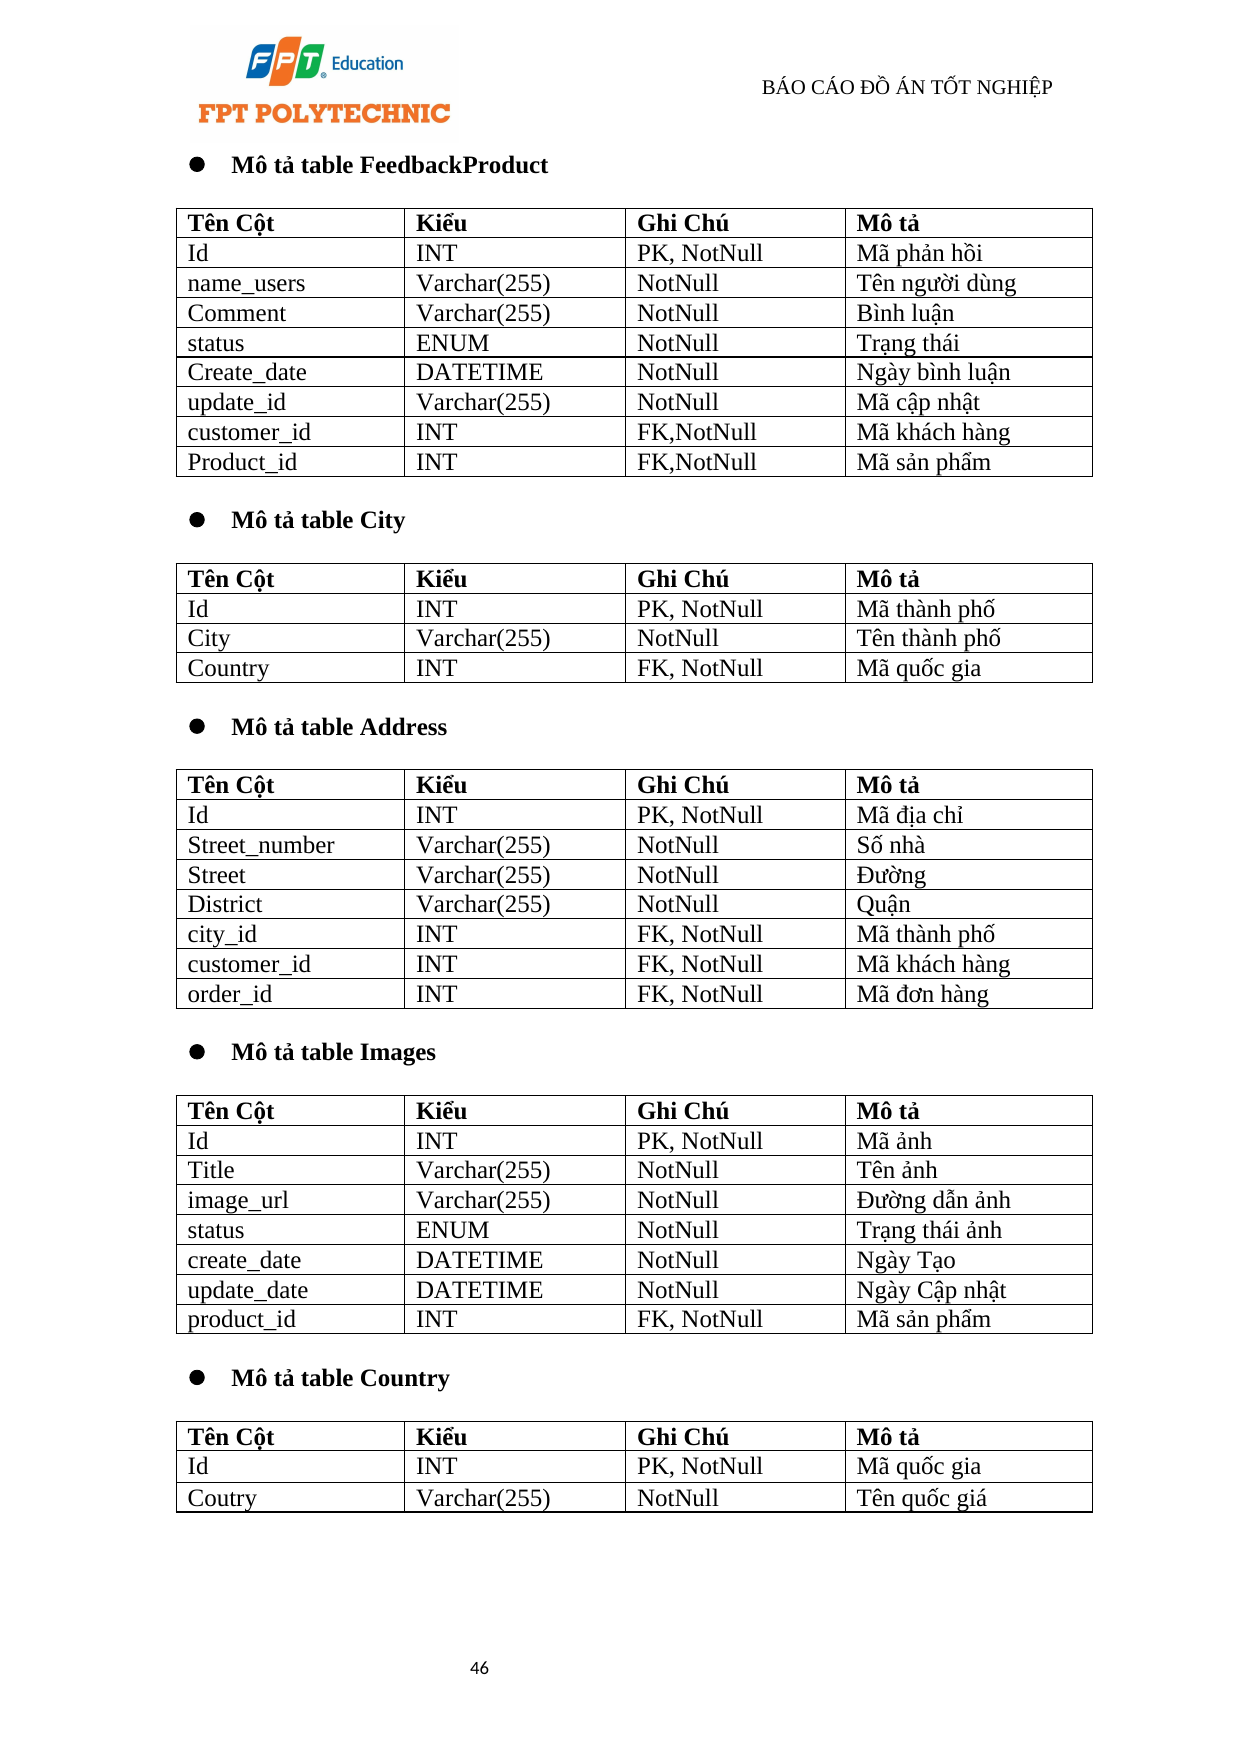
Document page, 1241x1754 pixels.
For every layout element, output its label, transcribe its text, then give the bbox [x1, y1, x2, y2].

table_cell Id [177, 238, 404, 267]
table_cell INT [405, 919, 625, 948]
table_header Tên Cột [177, 209, 404, 237]
list Mô tả table FeedbackProduct [187, 150, 1053, 179]
table_header Ghi Chú [626, 1096, 845, 1125]
table_cell INT [405, 238, 625, 267]
table_cell Create_date [177, 358, 404, 386]
table_cell NotNull [626, 1156, 845, 1184]
table_header Ghi Chú [626, 770, 845, 799]
table_cell Tên thành phố [846, 624, 1092, 652]
table_cell Ngày Cập nhật [846, 1275, 1092, 1303]
table_cell NotNull [626, 1275, 845, 1303]
picture [190, 25, 459, 143]
table_header Mô tả [846, 770, 1092, 799]
table_cell PK, NotNull [626, 800, 845, 829]
table_cell Varchar(255) [405, 298, 625, 327]
table_cell Id [177, 594, 404, 622]
table_cell Product_id [177, 447, 404, 476]
table_cell Tên quốc giá [846, 1483, 1092, 1511]
table_cell NotNull [626, 860, 845, 888]
table_cell INT [405, 447, 625, 476]
table_cell NotNull [626, 358, 845, 386]
table_cell Tên người dùng [846, 268, 1092, 297]
table_cell Ngày bình luận [846, 358, 1092, 386]
table_cell NotNull [626, 387, 845, 416]
table_header Kiểu [405, 564, 625, 593]
table_header Ghi Chú [626, 1422, 845, 1450]
table_cell FK, NotNull [626, 919, 845, 948]
table_cell Mã sản phẩm [846, 1305, 1092, 1333]
table_header Tên Cột [177, 1096, 404, 1125]
table_cell create_date [177, 1245, 404, 1274]
table_cell Mã quốc gia [846, 653, 1092, 682]
table_cell city_id [177, 919, 404, 948]
table_cell NotNull [626, 298, 845, 327]
table_cell NotNull [626, 1483, 845, 1511]
table_header Kiểu [405, 209, 625, 237]
table_cell update_date [177, 1275, 404, 1303]
table_cell Street [177, 860, 404, 888]
table_header Ghi Chú [626, 564, 845, 593]
table_cell Mã quốc gia [846, 1451, 1092, 1482]
table_cell NotNull [626, 1185, 845, 1214]
table_cell Varchar(255) [405, 860, 625, 888]
table_cell Quận [846, 890, 1092, 918]
table_cell NotNull [626, 268, 845, 297]
table_cell order_id [177, 979, 404, 1008]
table_cell Mã ảnh [846, 1126, 1092, 1154]
table_cell status [177, 1215, 404, 1244]
table_header Kiểu [405, 1096, 625, 1125]
table_cell Đường dẫn ảnh [846, 1185, 1092, 1214]
table_cell customer_id [177, 949, 404, 978]
table_header Ghi Chú [626, 209, 845, 237]
table_header Mô tả [846, 209, 1092, 237]
table_cell Varchar(255) [405, 624, 625, 652]
table_cell Coutry [177, 1483, 404, 1511]
table_cell Đường [846, 860, 1092, 888]
table_cell Varchar(255) [405, 1185, 625, 1214]
table_cell FK, NotNull [626, 949, 845, 978]
table_cell Varchar(255) [405, 890, 625, 918]
table_cell Mã sản phẩm [846, 447, 1092, 476]
table_cell Varchar(255) [405, 268, 625, 297]
table_cell NotNull [626, 624, 845, 652]
table_cell customer_id [177, 417, 404, 446]
table_cell Id [177, 1451, 404, 1482]
table_cell Ngày Tạo [846, 1245, 1092, 1274]
table_cell Varchar(255) [405, 1156, 625, 1184]
table_header Kiểu [405, 1422, 625, 1450]
table_cell NotNull [626, 328, 845, 356]
table_header Tên Cột [177, 1422, 404, 1450]
table_cell FK, NotNull [626, 979, 845, 1008]
table_cell name_users [177, 268, 404, 297]
table_cell Comment [177, 298, 404, 327]
table_cell Mã khách hàng [846, 417, 1092, 446]
table_cell Title [177, 1156, 404, 1184]
table_cell Mã thành phố [846, 594, 1092, 622]
table_cell Country [177, 653, 404, 682]
table_cell Mã địa chỉ [846, 800, 1092, 829]
table_header Tên Cột [177, 564, 404, 593]
table_cell Trạng thái ảnh [846, 1215, 1092, 1244]
table_header Mô tả [846, 1096, 1092, 1125]
table_cell FK,NotNull [626, 447, 845, 476]
table_cell Id [177, 1126, 404, 1154]
table_cell Số nhà [846, 830, 1092, 859]
table_cell FK, NotNull [626, 653, 845, 682]
table_cell Mã cập nhật [846, 387, 1092, 416]
table_cell Varchar(255) [405, 387, 625, 416]
table_cell PK, NotNull [626, 1451, 845, 1482]
table_header Tên Cột [177, 770, 404, 799]
table_cell INT [405, 949, 625, 978]
table_cell Varchar(255) [405, 1483, 625, 1511]
table_cell Mã phản hồi [846, 238, 1092, 267]
table_cell District [177, 890, 404, 918]
table_cell ENUM [405, 1215, 625, 1244]
table_cell Varchar(255) [405, 830, 625, 859]
table_cell INT [405, 800, 625, 829]
table_cell Bình luận [846, 298, 1092, 327]
table_cell INT [405, 1126, 625, 1154]
table_cell Mã đơn hàng [846, 979, 1092, 1008]
list Mô tả table City [187, 505, 1053, 534]
table_cell INT [405, 417, 625, 446]
table_cell NotNull [626, 890, 845, 918]
table_cell INT [405, 653, 625, 682]
table_cell update_id [177, 387, 404, 416]
table_cell PK, NotNull [626, 238, 845, 267]
table_cell INT [405, 594, 625, 622]
table_cell ENUM [405, 328, 625, 356]
list Mô tả table Country [187, 1363, 1053, 1392]
table_cell PK, NotNull [626, 1126, 845, 1154]
table_header Kiểu [405, 770, 625, 799]
table_header Mô tả [846, 1422, 1092, 1450]
table_cell image_url [177, 1185, 404, 1214]
table_cell Id [177, 800, 404, 829]
table_cell status [177, 328, 404, 356]
table_cell NotNull [626, 1245, 845, 1274]
list Mô tả table Address [187, 712, 1053, 741]
table_cell City [177, 624, 404, 652]
table_cell Mã thành phố [846, 919, 1092, 948]
table_cell FK,NotNull [626, 417, 845, 446]
table_cell Street_number [177, 830, 404, 859]
table_cell Trạng thái [846, 328, 1092, 356]
table_cell DATETIME [405, 1245, 625, 1274]
table_cell NotNull [626, 830, 845, 859]
table_cell product_id [177, 1305, 404, 1333]
table_cell INT [405, 979, 625, 1008]
table_header Mô tả [846, 564, 1092, 593]
table_cell NotNull [626, 1215, 845, 1244]
table_cell Tên ảnh [846, 1156, 1092, 1184]
table_cell Mã khách hàng [846, 949, 1092, 978]
table_cell DATETIME [405, 1275, 625, 1303]
list Mô tả table Images [187, 1037, 1053, 1066]
table_cell DATETIME [405, 358, 625, 386]
table_cell INT [405, 1305, 625, 1333]
table_cell PK, NotNull [626, 594, 845, 622]
table_cell FK, NotNull [626, 1305, 845, 1333]
table_cell INT [405, 1451, 625, 1482]
